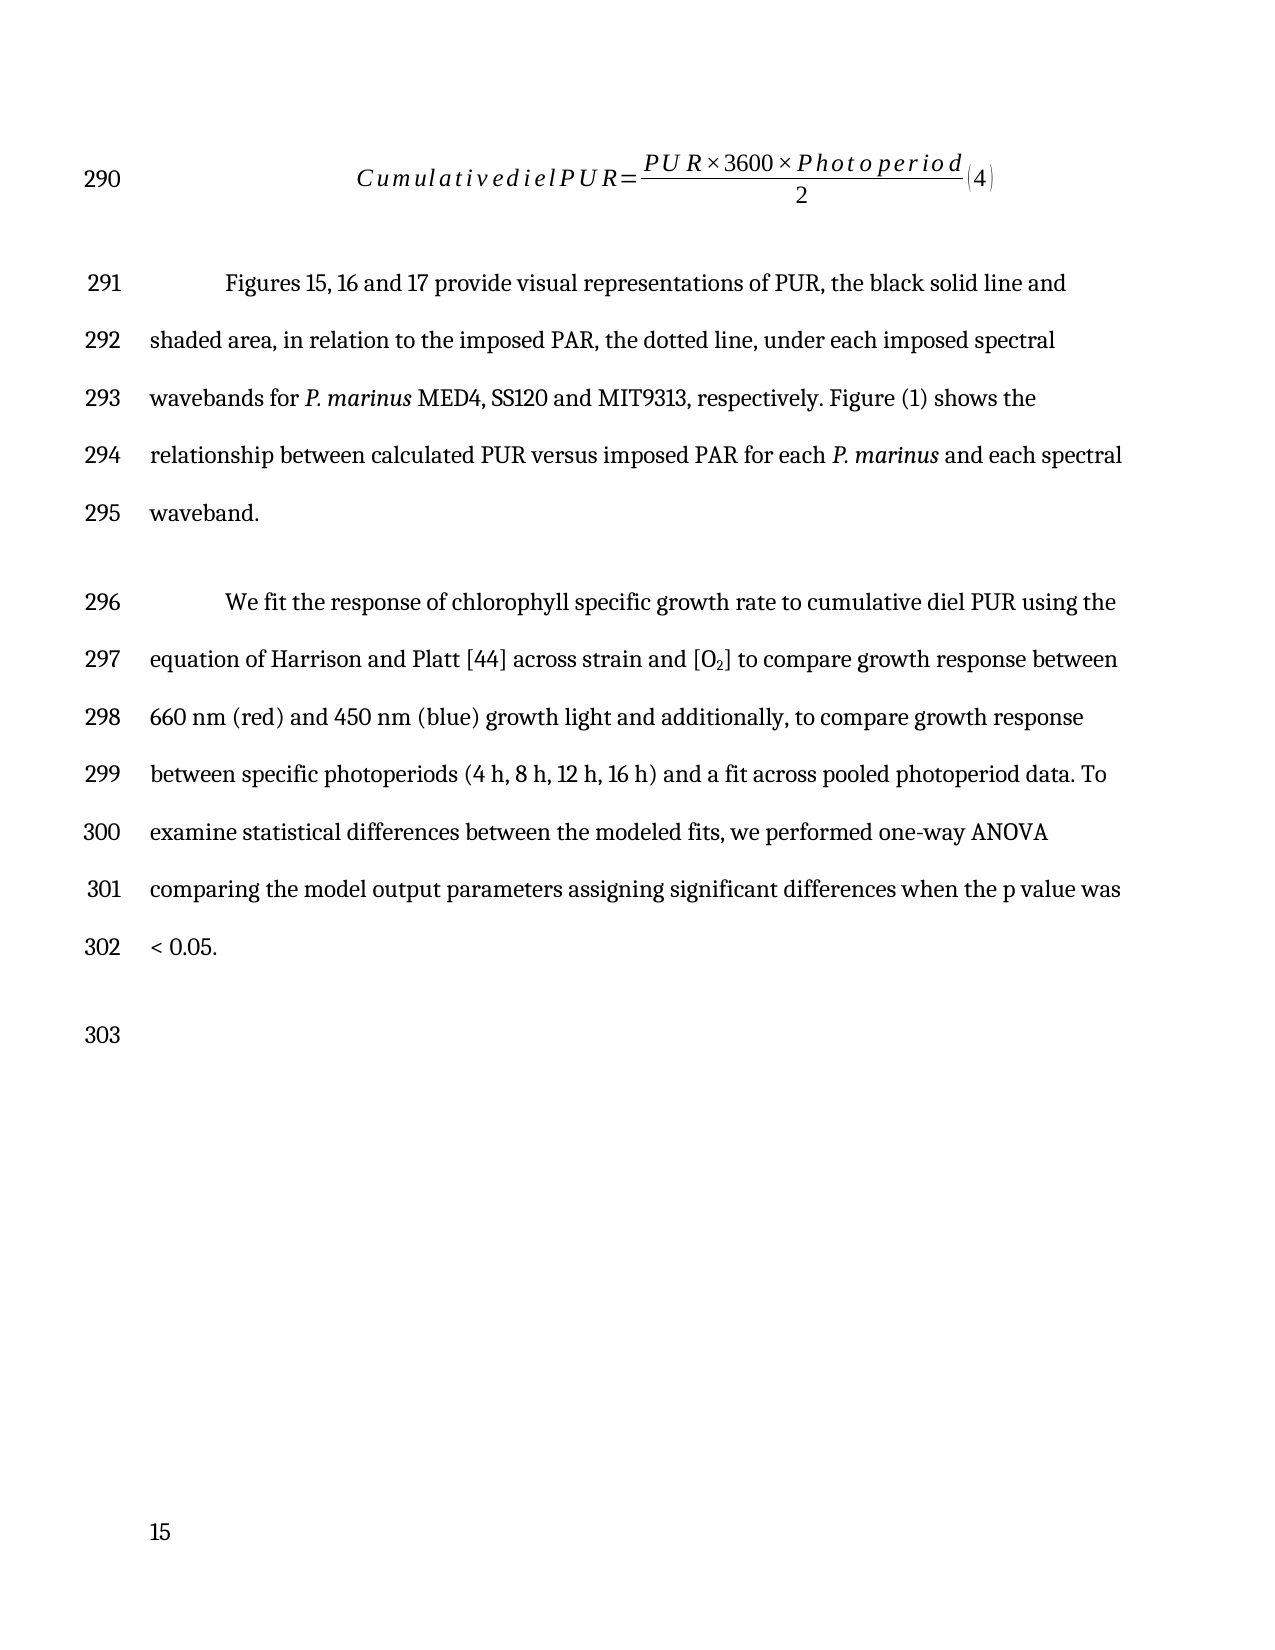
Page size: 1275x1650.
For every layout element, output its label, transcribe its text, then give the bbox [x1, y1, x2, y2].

text Figures 15, 16 and 17 provide visual representations of PUR, the black solid line and shaded area, in relation to the imposed PAR, the dotted line, under each imposed spectral wavebands for P. marinus MED4, SS120 and MIT9313, respectively. Figure (1) shows the relationship between calculated PUR versus imposed PAR for each P. marinus and each spectral waveband. [150, 269, 1125, 528]
text We fit the response of chlorophyll specific growth rate to cumulative diel PUR using the equation of Harrison and Platt [44] across strain and [O2] to compare growth response between 660 nm (red) and 450 nm (blue) growth light and additionally, to compare growth response between specific photoperiods (4 h, 8 h, 12 h, 16 h) and a fit across pooled photoperiod data. To examine statistical differences between the modeled fits, we performed one-way ANOVA comparing the model output parameters assigning significant differences when the p value was < 0.05. [150, 588, 1125, 961]
